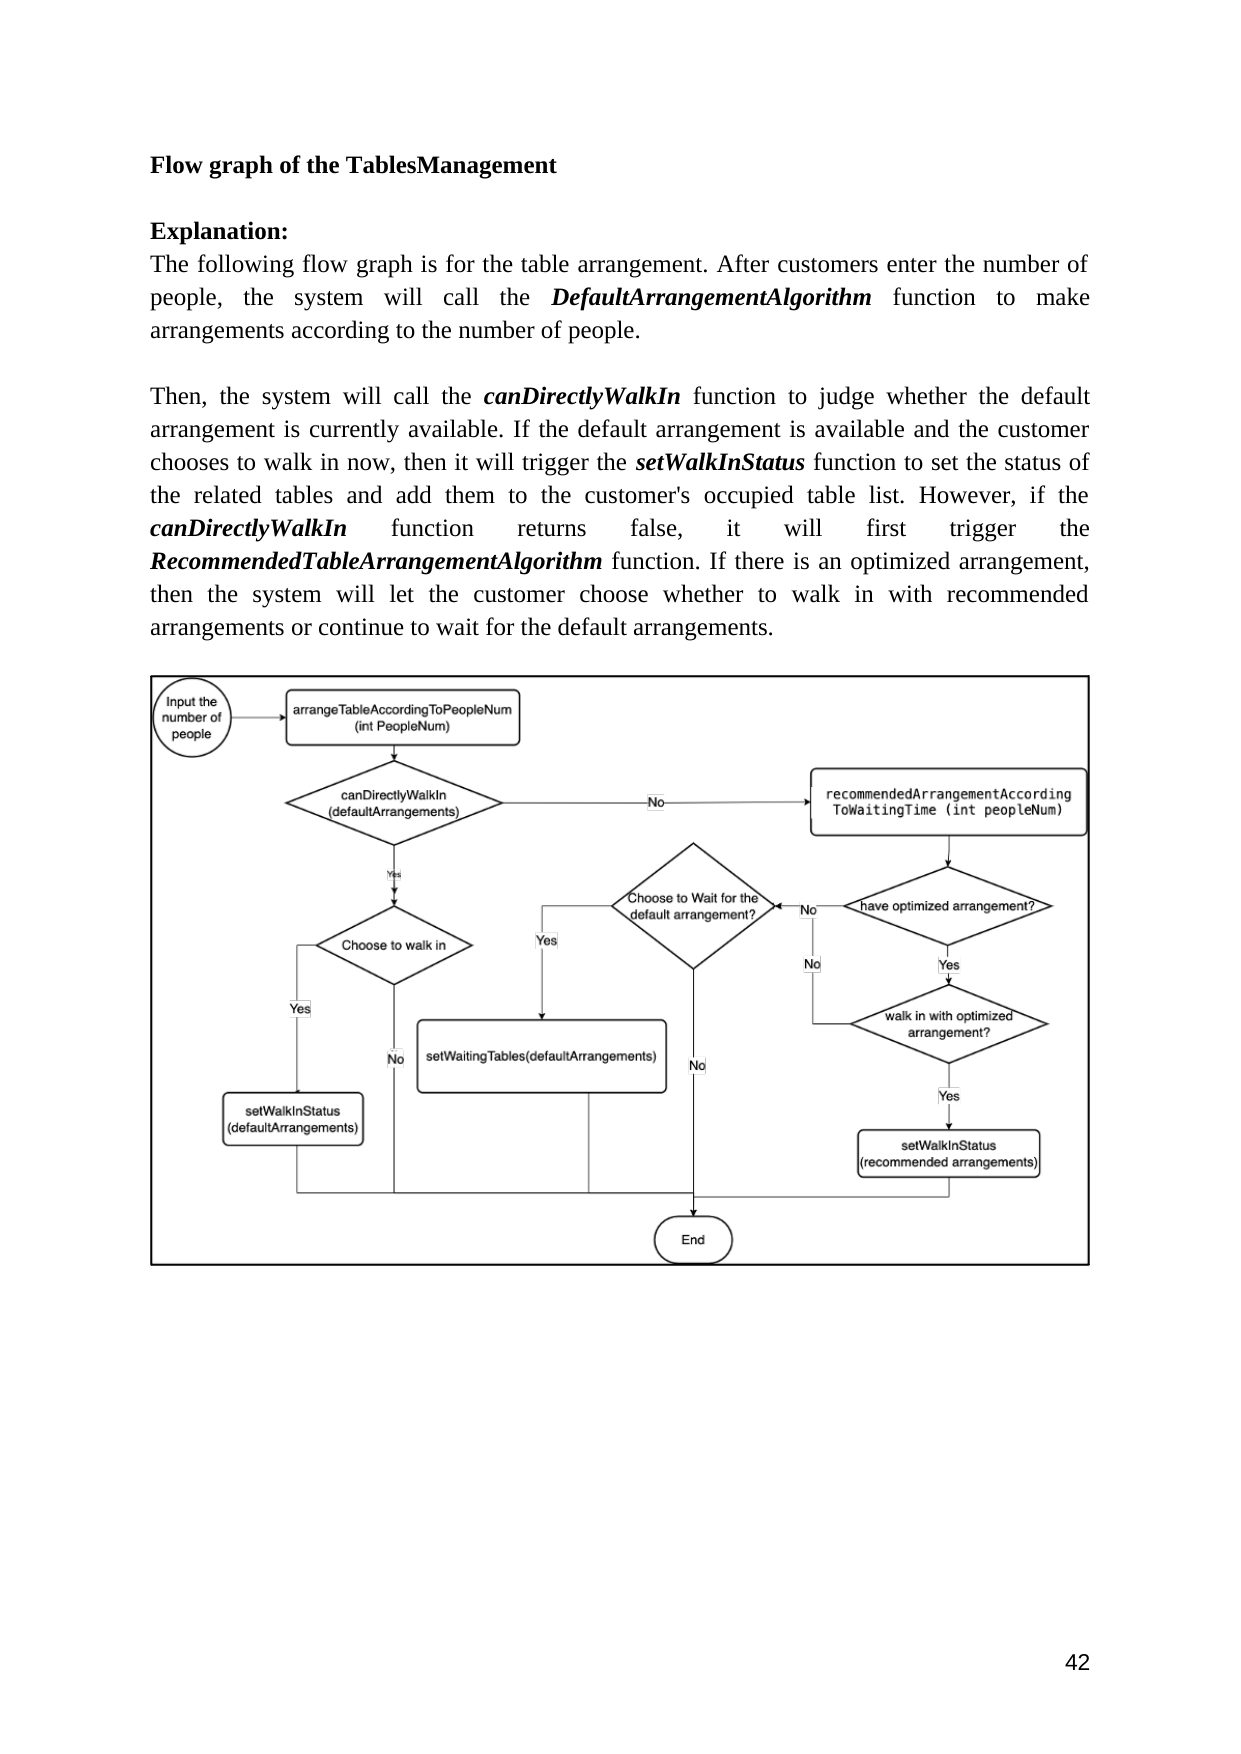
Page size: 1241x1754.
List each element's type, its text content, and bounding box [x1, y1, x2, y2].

picture [150, 675, 1091, 1266]
text Flow graph of the TablesManagement [150, 150, 1090, 179]
text Explanation: [150, 216, 1090, 245]
text The following flow graph is for the table arrangement. After customers enter the number of people, the system will call the DefaultArrangementAlgorithm function to make arrangements according to the number of people. [150, 249, 1090, 344]
text Then, the system will call the canDirectlyWalkIn function to judge whether the default arrangement is currently available. If the default arrangement is available and the customer chooses to walk in now, then it will trigger the setWalkInStatus function to set the status of the related tables and add them to the customer's occupied table list. However, if the canDirectlyWalkIn function returns false, it will first trigger the RecommendedTableArrangementAlgorithm function. If there is an optimized arrangement, then the system will let the customer choose whether to walk in with recommended arrangements or continue to wait for the default arrangements. [150, 381, 1090, 641]
